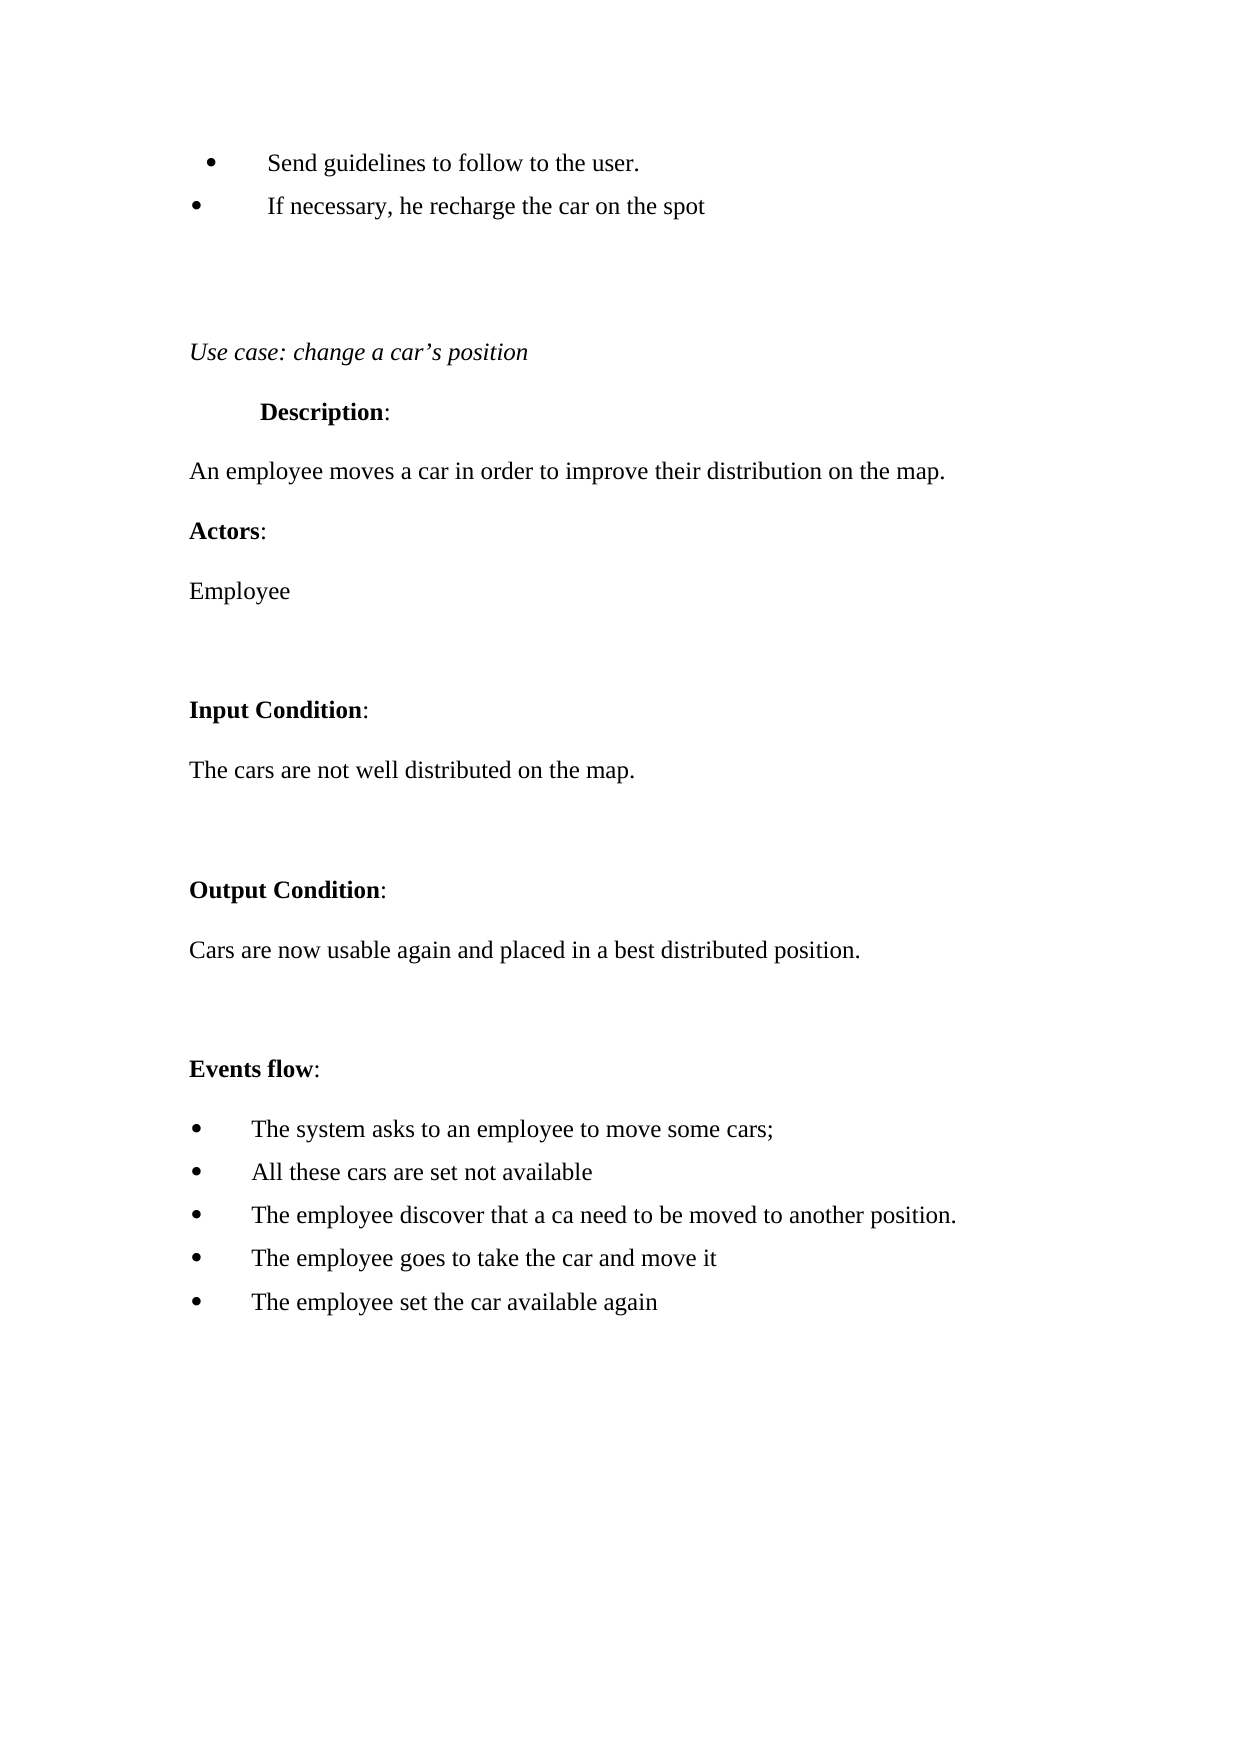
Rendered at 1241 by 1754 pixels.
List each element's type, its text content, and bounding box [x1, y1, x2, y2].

text Employee [189, 576, 1051, 605]
text Actors: [189, 516, 1051, 545]
text Cars are now usable again and placed in a best distributed position. [189, 935, 1051, 963]
text Events flow: [189, 1054, 1051, 1083]
list All these cars are set not available [192, 1157, 1051, 1186]
list The employee set the car available again [192, 1287, 1051, 1315]
text Use case: change a car’s position [189, 337, 1051, 366]
list The system asks to an employee to move some cars; [192, 1114, 1051, 1143]
text The cars are not well distributed on the map. [189, 755, 1051, 784]
text An employee moves a car in order to improve their distribution on the map. [189, 456, 1051, 485]
text Input Condition: [189, 696, 1051, 724]
list Send guidelines to follow to the user. [192, 148, 1051, 176]
list The employee goes to take the car and move it [192, 1243, 1051, 1272]
list If necessary, he recharge the car on the spot [189, 191, 1051, 219]
list The employee discover that a ca need to be moved to another position. [192, 1200, 1051, 1229]
text Output Condition: [189, 875, 1051, 904]
text Description: [189, 397, 1051, 425]
